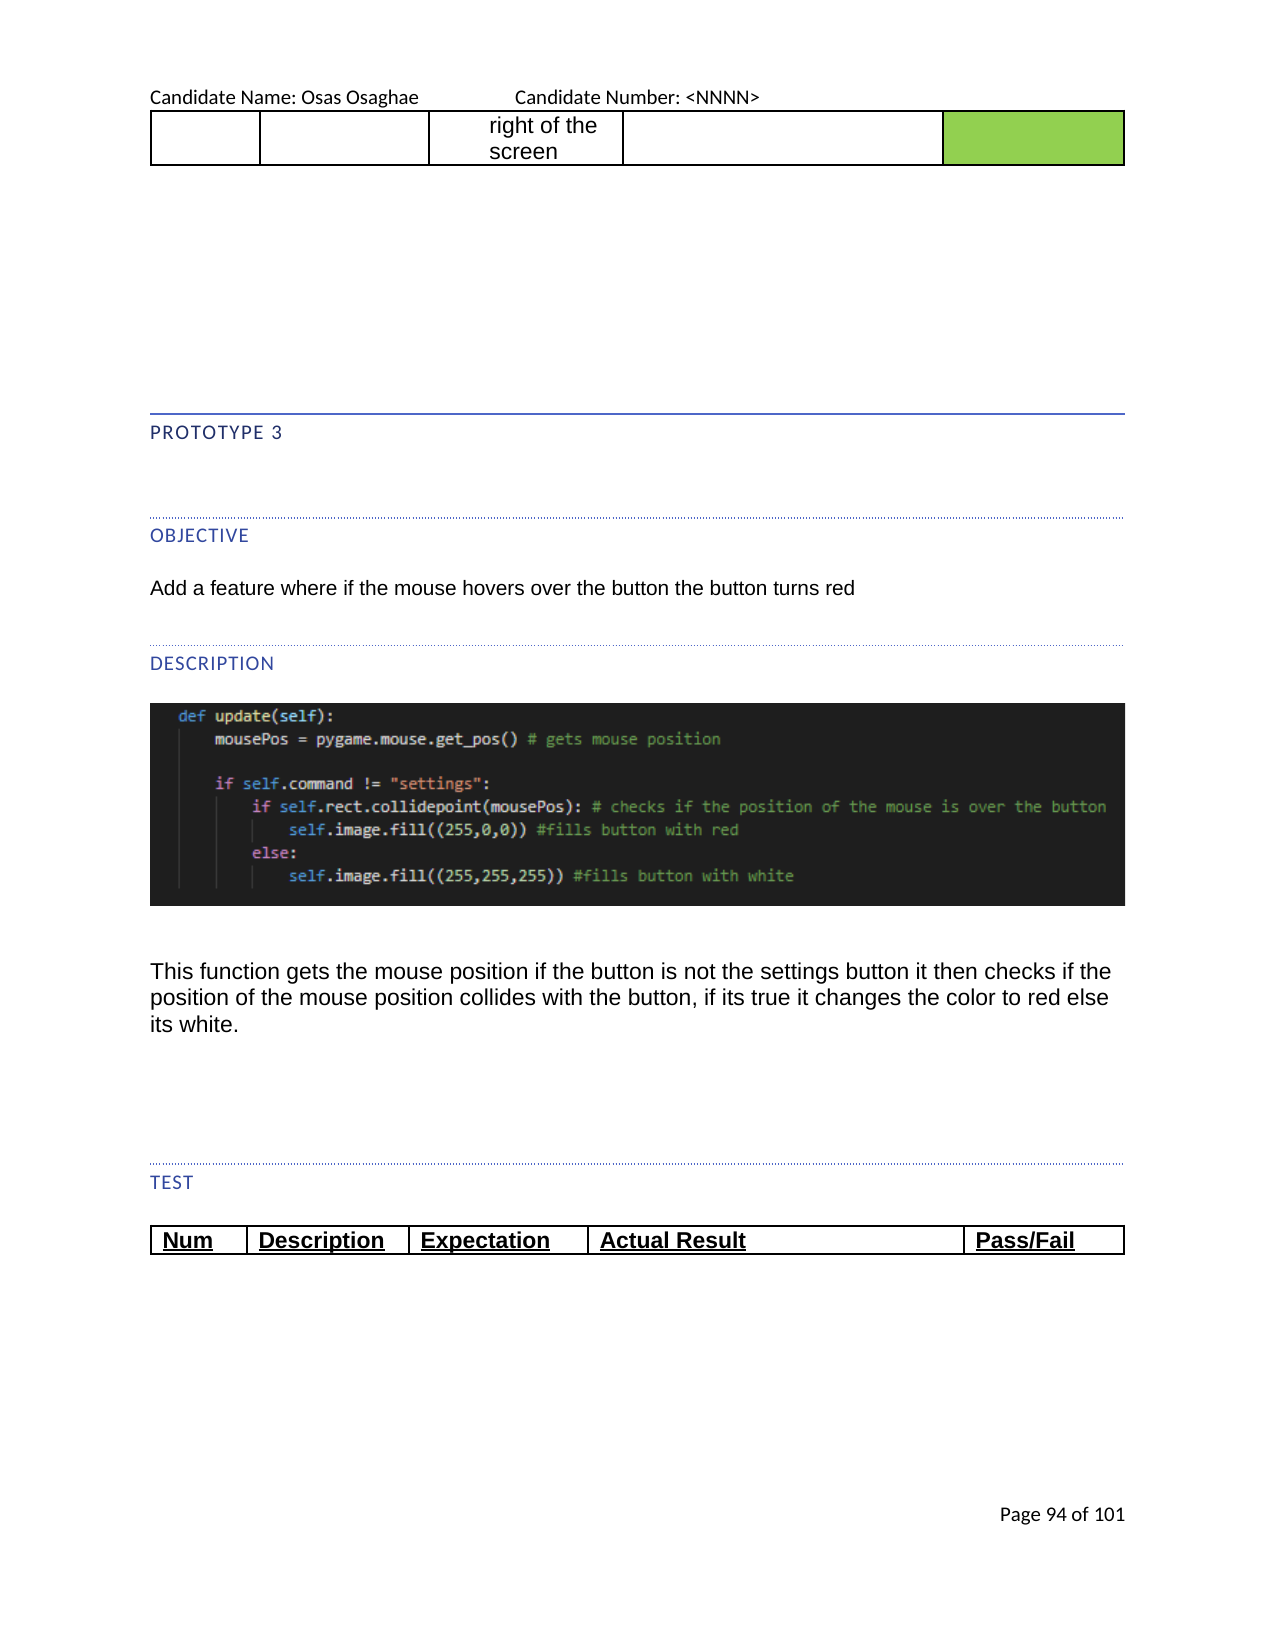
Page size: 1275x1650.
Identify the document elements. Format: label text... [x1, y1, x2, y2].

table_header Pass/Fail [965, 1227, 1123, 1253]
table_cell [430, 112, 622, 164]
text This function gets the mouse position if the button is not the settings button it then checks if the position of the mouse position collides with the button, if its true it changes the color to red else its white. [150, 958, 1125, 1037]
subtitle Prototype 3 [150, 415, 1125, 444]
subtitle Test [150, 1163, 1125, 1194]
table_cell 2 [152, 112, 259, 164]
text Add a feature where if the mouse hovers over the button the button turns red [150, 576, 1125, 600]
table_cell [261, 112, 428, 164]
subtitle Objective [150, 517, 1125, 548]
table_header Actual Result [589, 1227, 963, 1253]
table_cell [624, 112, 942, 164]
picture [150, 703, 1125, 906]
table_header Num [152, 1227, 246, 1253]
table_cell Pass [944, 112, 1123, 164]
table_header Expectation [410, 1227, 587, 1253]
subtitle Description [150, 644, 1125, 676]
table_header Description [248, 1227, 408, 1253]
